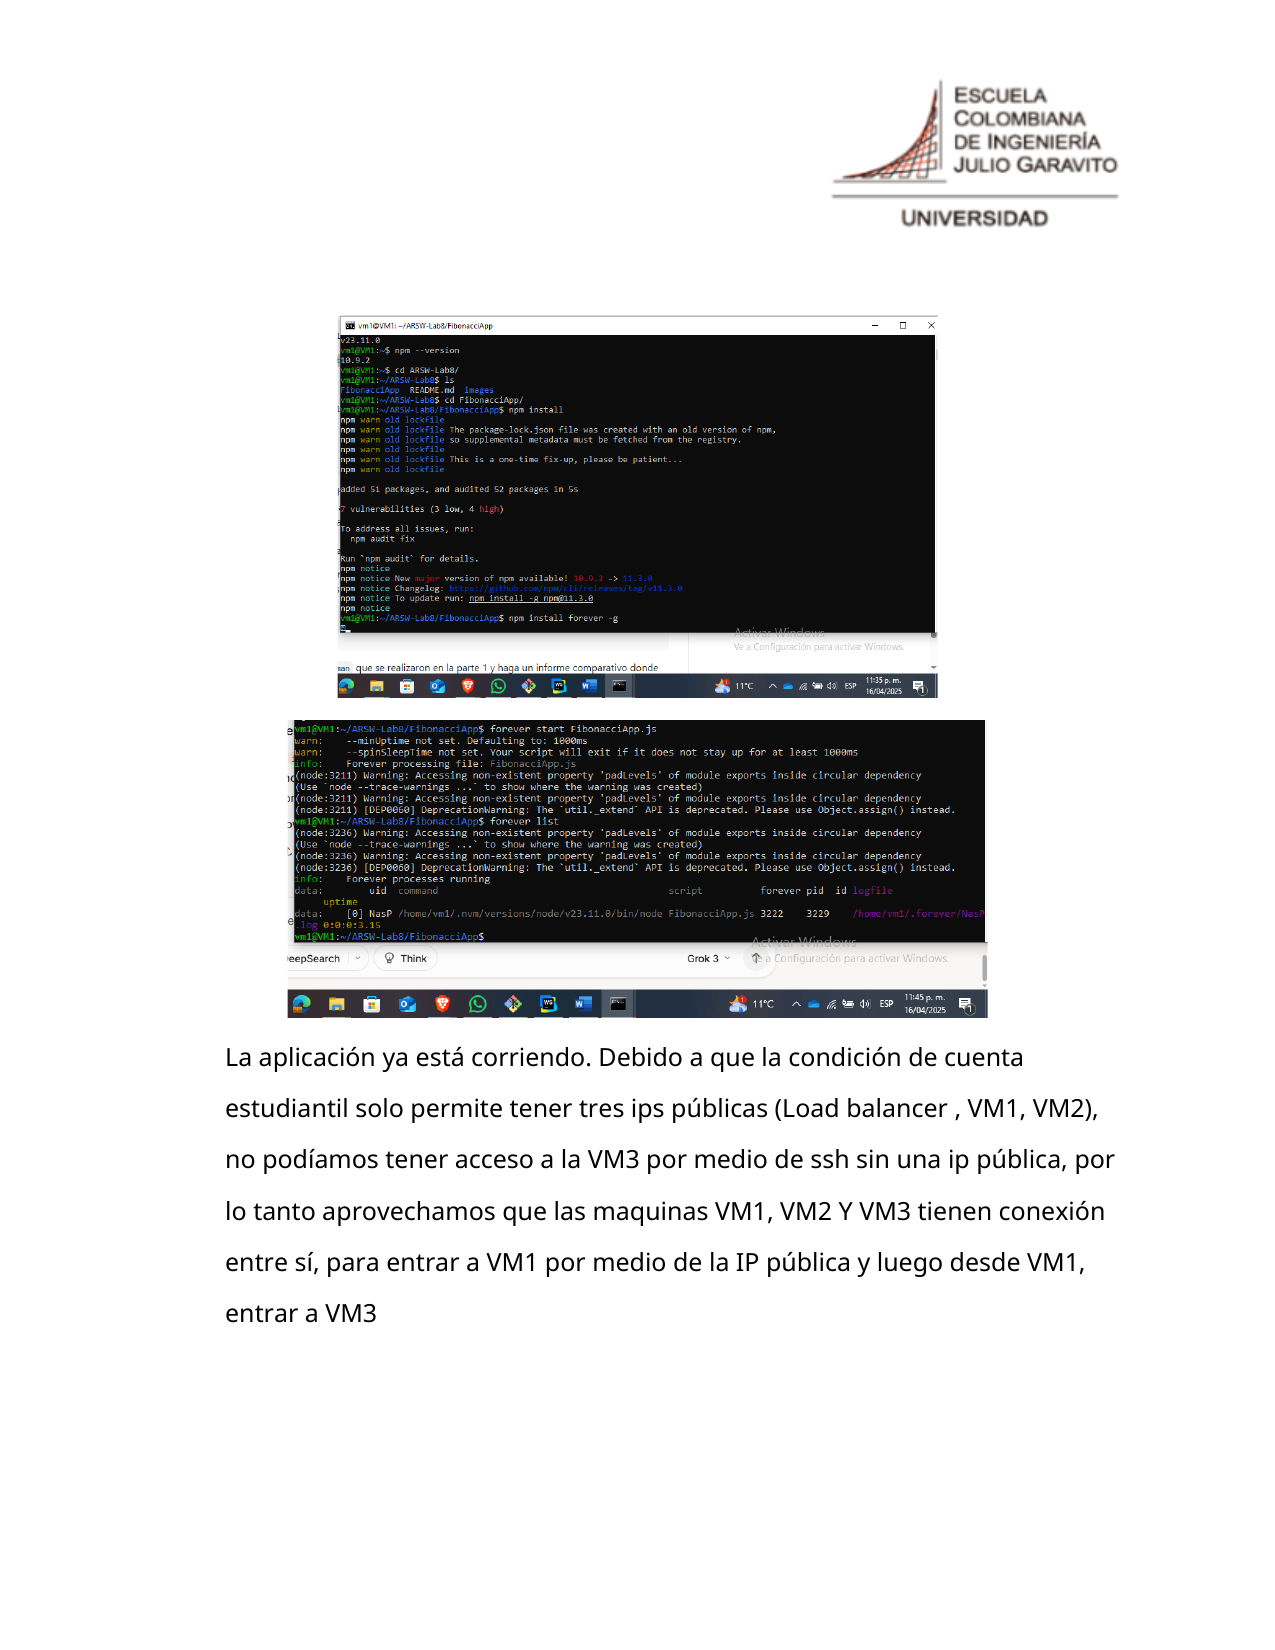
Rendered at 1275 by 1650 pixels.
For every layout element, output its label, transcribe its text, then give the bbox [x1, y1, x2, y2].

text La aplicación ya está corriendo. Debido a que la condición de cuenta estudiantil solo permite tener tres ips públicas (Load balancer , VM1, VM2), no podíamos tener acceso a la VM3 por medio de ssh sin una ip pública, por lo tanto aprovechamos que las maquinas VM1, VM2 Y VM3 tienen conexión entre sí, para entrar a VM1 por medio de la IP pública y luego desde VM1, entrar a VM3 [225, 1040, 1125, 1329]
picture [287, 720, 988, 1018]
picture [824, 75, 1125, 239]
picture [337, 315, 938, 698]
